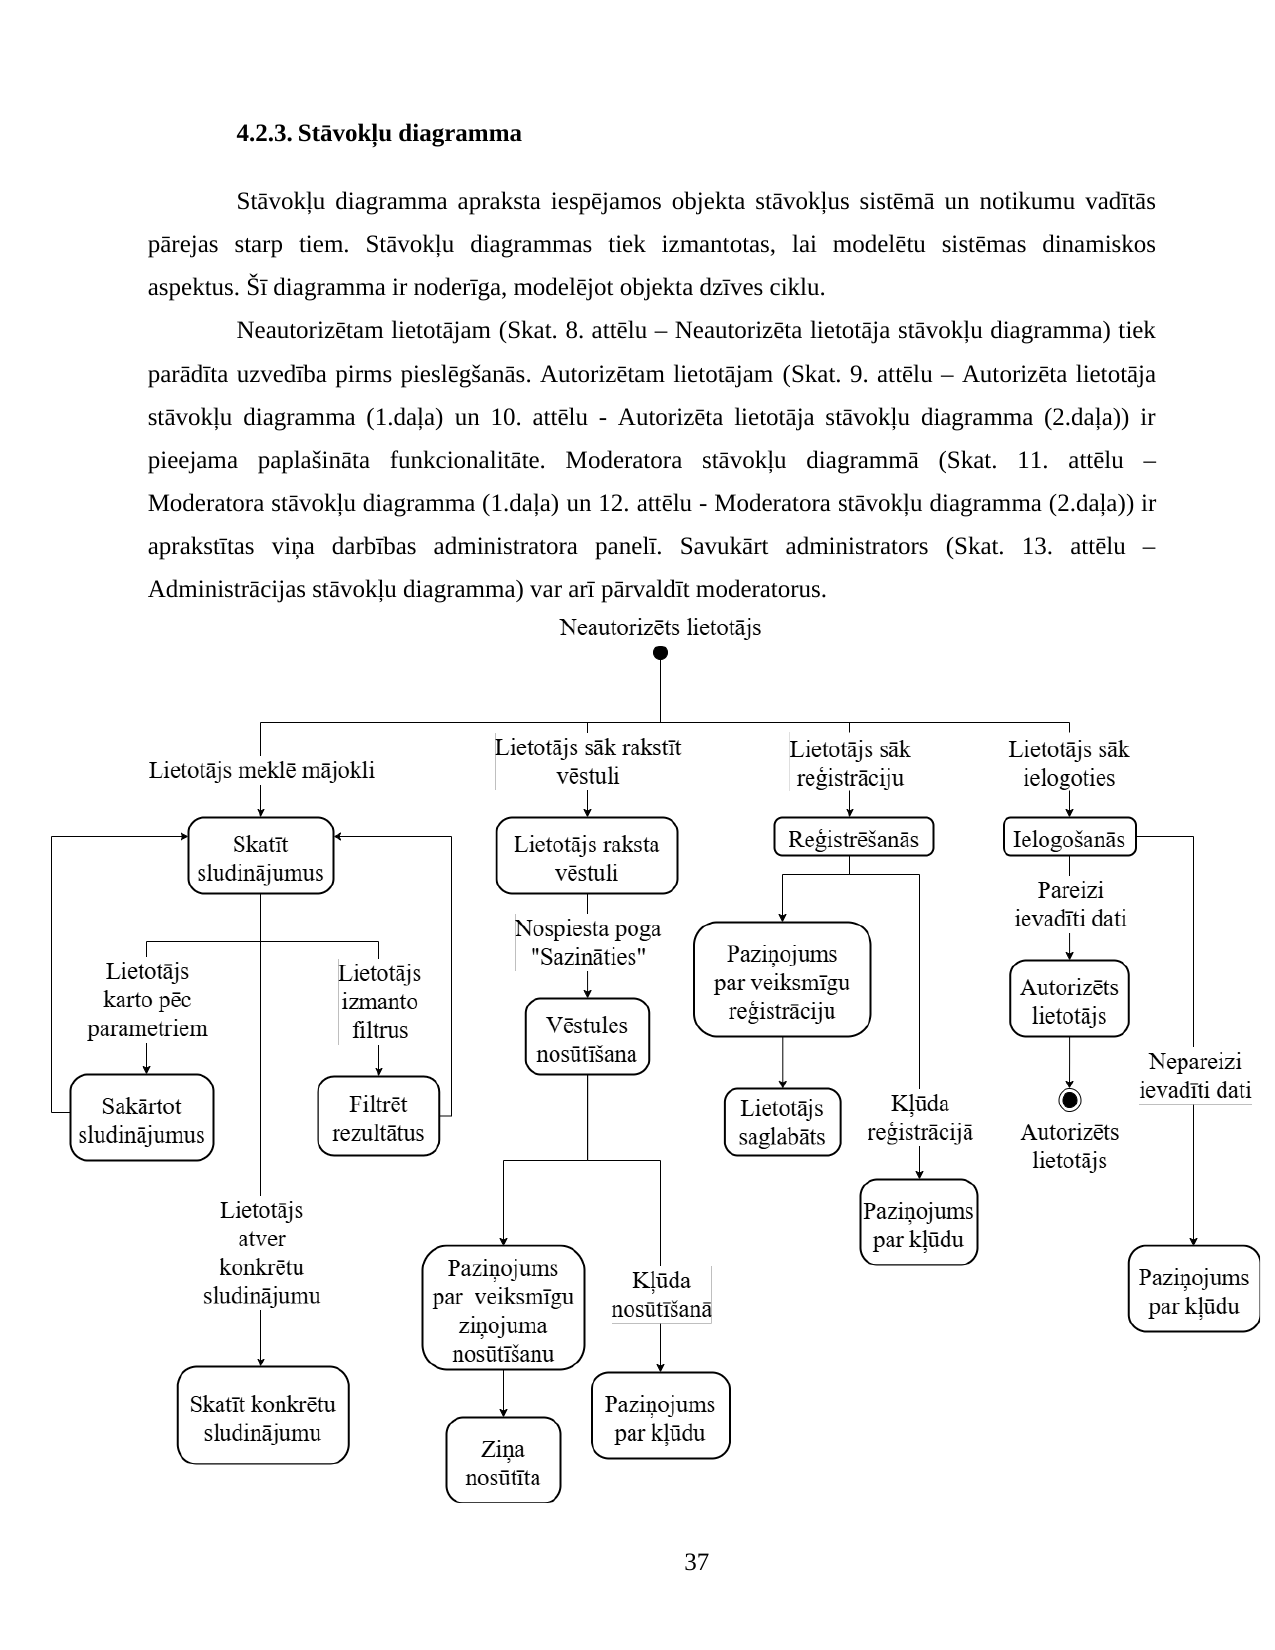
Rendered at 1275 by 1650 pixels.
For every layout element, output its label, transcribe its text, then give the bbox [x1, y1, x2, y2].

text Neautorizētam lietotājam (Skat. 8. attēlu – Neautorizēta lietotāja stāvokļu diagramma) tiek parādīta uzvedība pirms pieslēgšanās. Autorizētam lietotājam (Skat. 9. attēlu – Autorizēta lietotāja stāvokļu diagramma (1.daļa) un 10. attēlu - Autorizēta lietotāja stāvokļu diagramma (2.daļa)) ir pieejama paplašināta funkcionalitāte. Moderatora stāvokļu diagrammā (Skat. 11. attēlu – Moderatora stāvokļu diagramma (1.daļa) un 12. attēlu - Moderatora stāvokļu diagramma (2.daļa)) ir aprakstītas viņa darbības administratora panelī. Savukārt administrators (Skat. 13. attēlu – Administrācijas stāvokļu diagramma) var arī pārvaldīt moderatorus. [148, 316, 1157, 603]
picture [44, 607, 1261, 1503]
text Stāvokļu diagramma apraksta iespējamos objekta stāvokļus sistēmā un notikumu vadītās pārejas starp tiem. Stāvokļu diagrammas tiek izmantotas, lai modelētu sistēmas dinamiskos aspektus. Šī diagramma ir noderīga, modelējot objekta dzīves ciklu. [148, 186, 1157, 301]
subtitle Stāvokļu diagramma [148, 118, 1157, 147]
